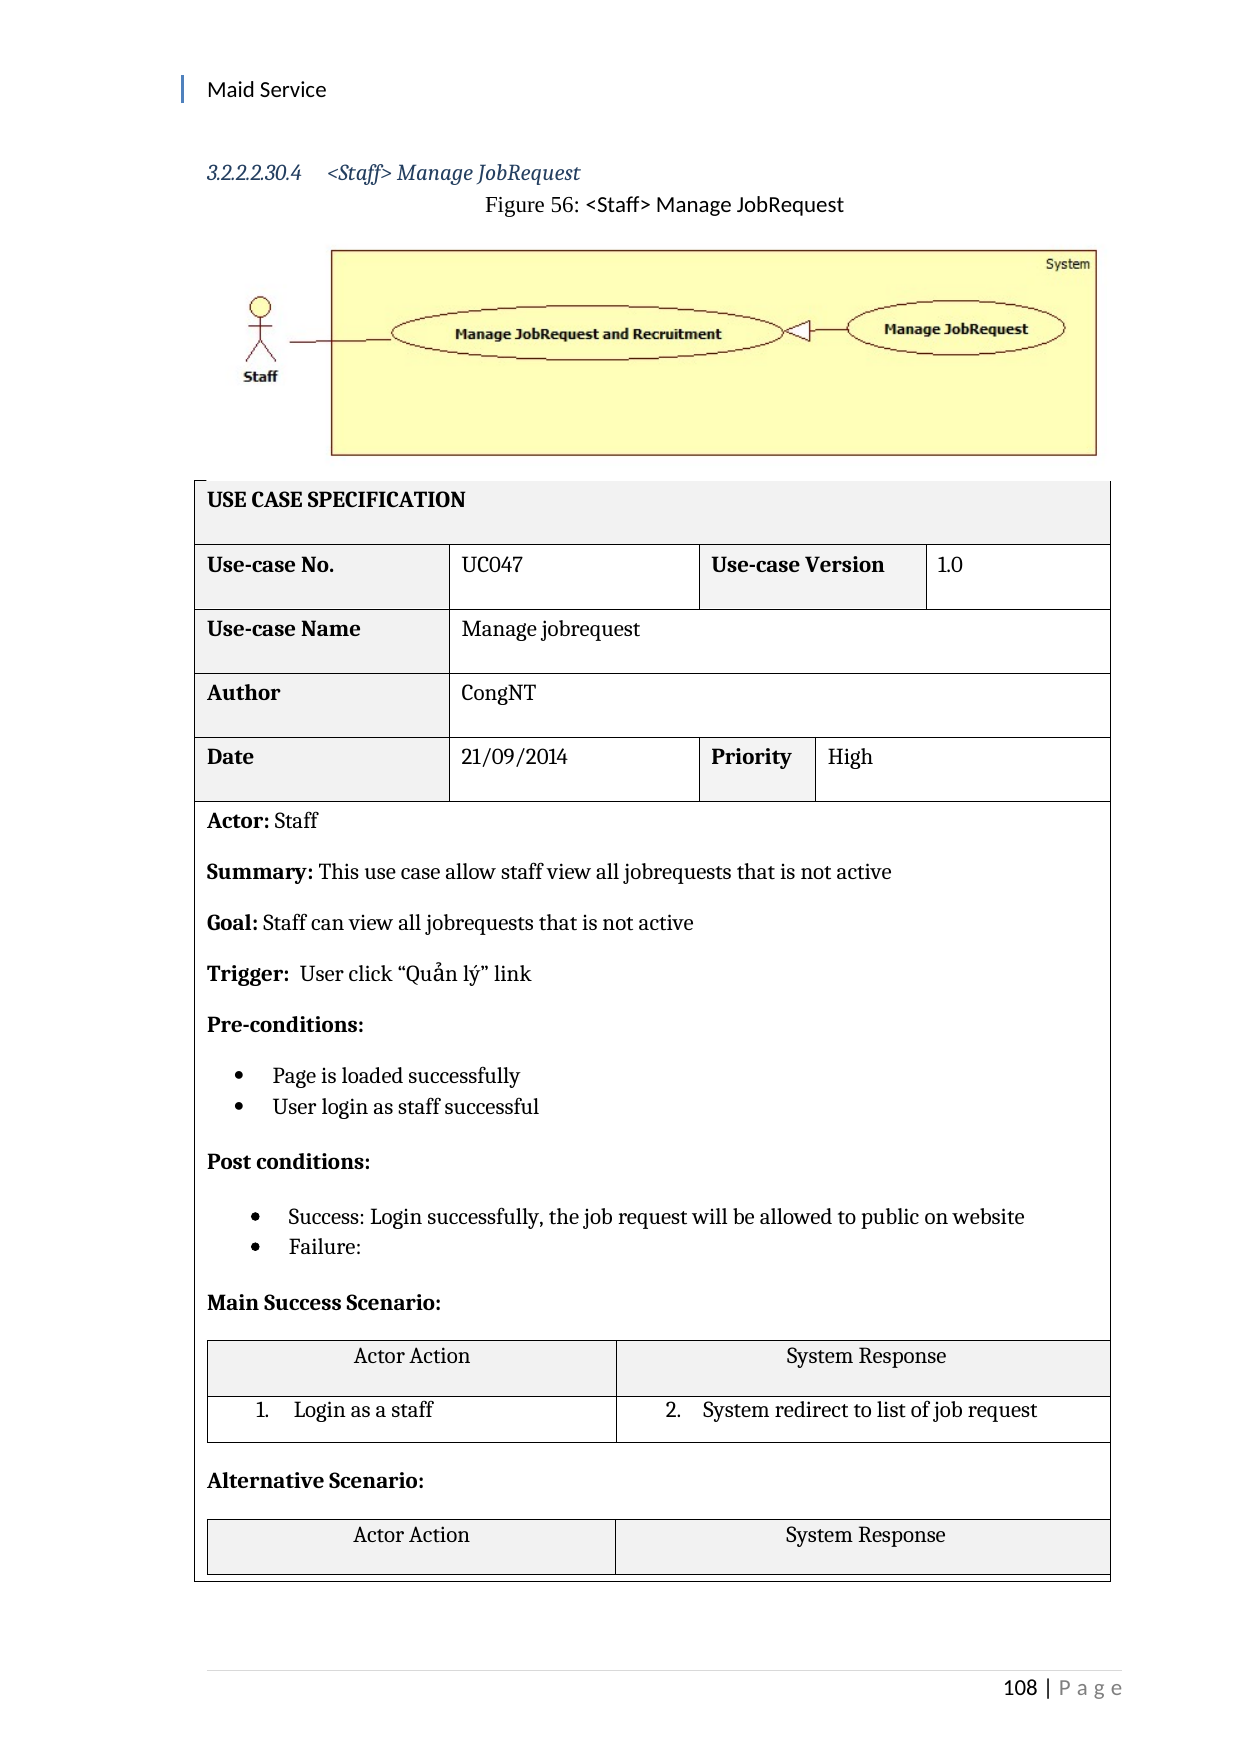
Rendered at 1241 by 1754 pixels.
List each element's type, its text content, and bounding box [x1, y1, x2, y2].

table_cell High [816, 738, 1110, 801]
table_cell UC047 [450, 545, 699, 608]
picture [206, 225, 1122, 481]
table_cell Use-case Name [195, 610, 449, 673]
table_cell CongNT [450, 674, 1110, 737]
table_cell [195, 802, 1110, 1581]
table_cell 1.0 [927, 545, 1110, 608]
table_header USE CASE SPECIFICATION [195, 481, 1110, 544]
table_cell Use-case No. [195, 545, 449, 608]
table_cell Priority [700, 738, 815, 801]
table_cell Date [195, 738, 449, 801]
table_cell Manage jobrequest [450, 610, 1110, 673]
table_cell Author [195, 674, 449, 737]
table_cell 21/09/2014 [450, 738, 699, 801]
table_cell Use-case Version [700, 545, 926, 608]
subtitle <Staff> Manage JobRequest [207, 160, 1122, 186]
text Figure 56: <Staff> Manage JobRequest [207, 190, 1122, 218]
